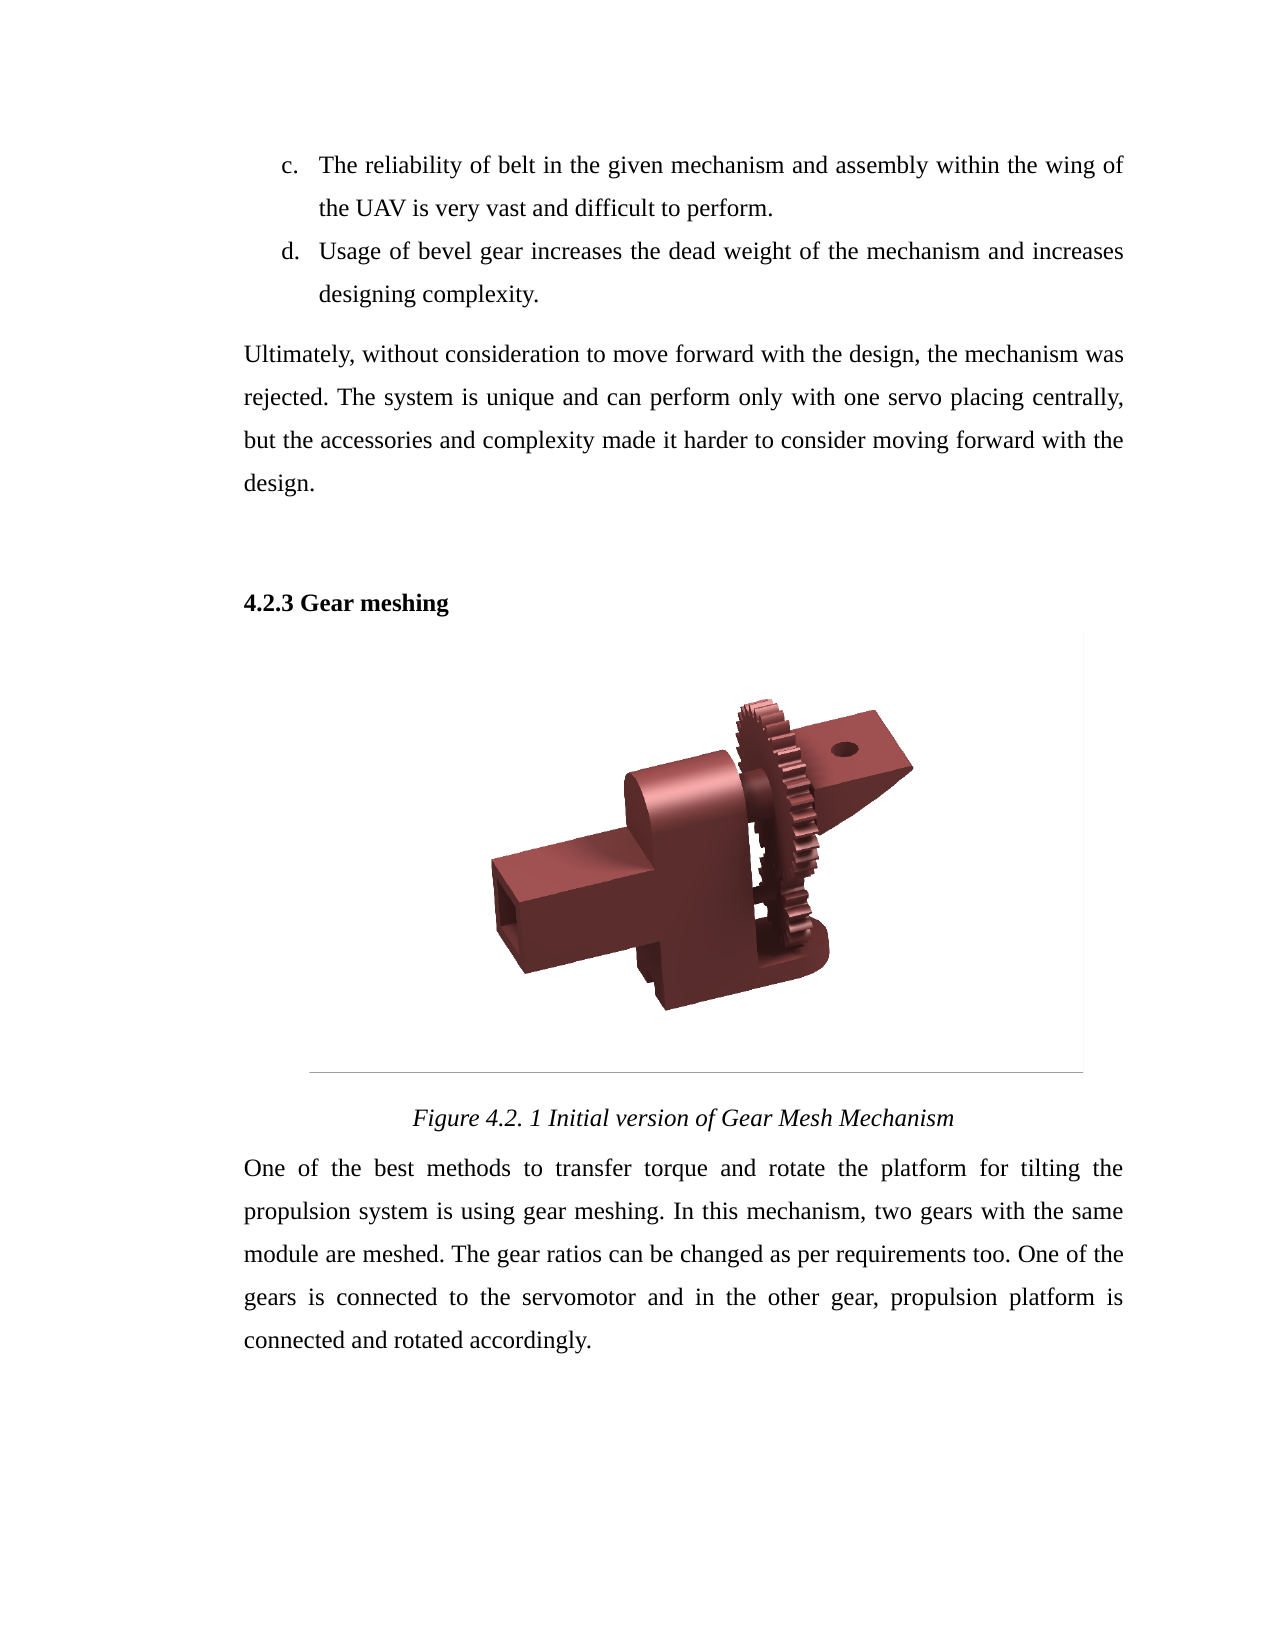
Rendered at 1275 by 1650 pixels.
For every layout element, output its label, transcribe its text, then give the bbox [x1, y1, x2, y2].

picture [309, 631, 1084, 1073]
text One of the best methods to transfer torque and rotate the platform for tilting the propulsion system is using gear meshing. In this mechanism, two gears with the same module are meshed. The gear ratios can be changed as per requirements too. One of the gears is connected to the servomotor and in the other gear, propulsion platform is connected and rotated accordingly. [244, 1153, 1125, 1354]
list Usage of bevel gear increases the dead weight of the mechanism and increases designing complexity. [281, 236, 1125, 308]
list The reliability of belt in the given mechanism and assembly within the wing of the UAV is very vast and difficult to perform. [281, 150, 1125, 222]
text Figure 4.2. 1 Initial version of Gear Mesh Mechanism [244, 1103, 1125, 1132]
subtitle 4.2.3 Gear meshing [244, 588, 1125, 617]
text Ultimately, without consideration to move forward with the design, the mechanism was rejected. The system is unique and can perform only with one servo placing centrally, but the accessories and complexity made it harder to consider moving forward with the design. [244, 339, 1125, 497]
